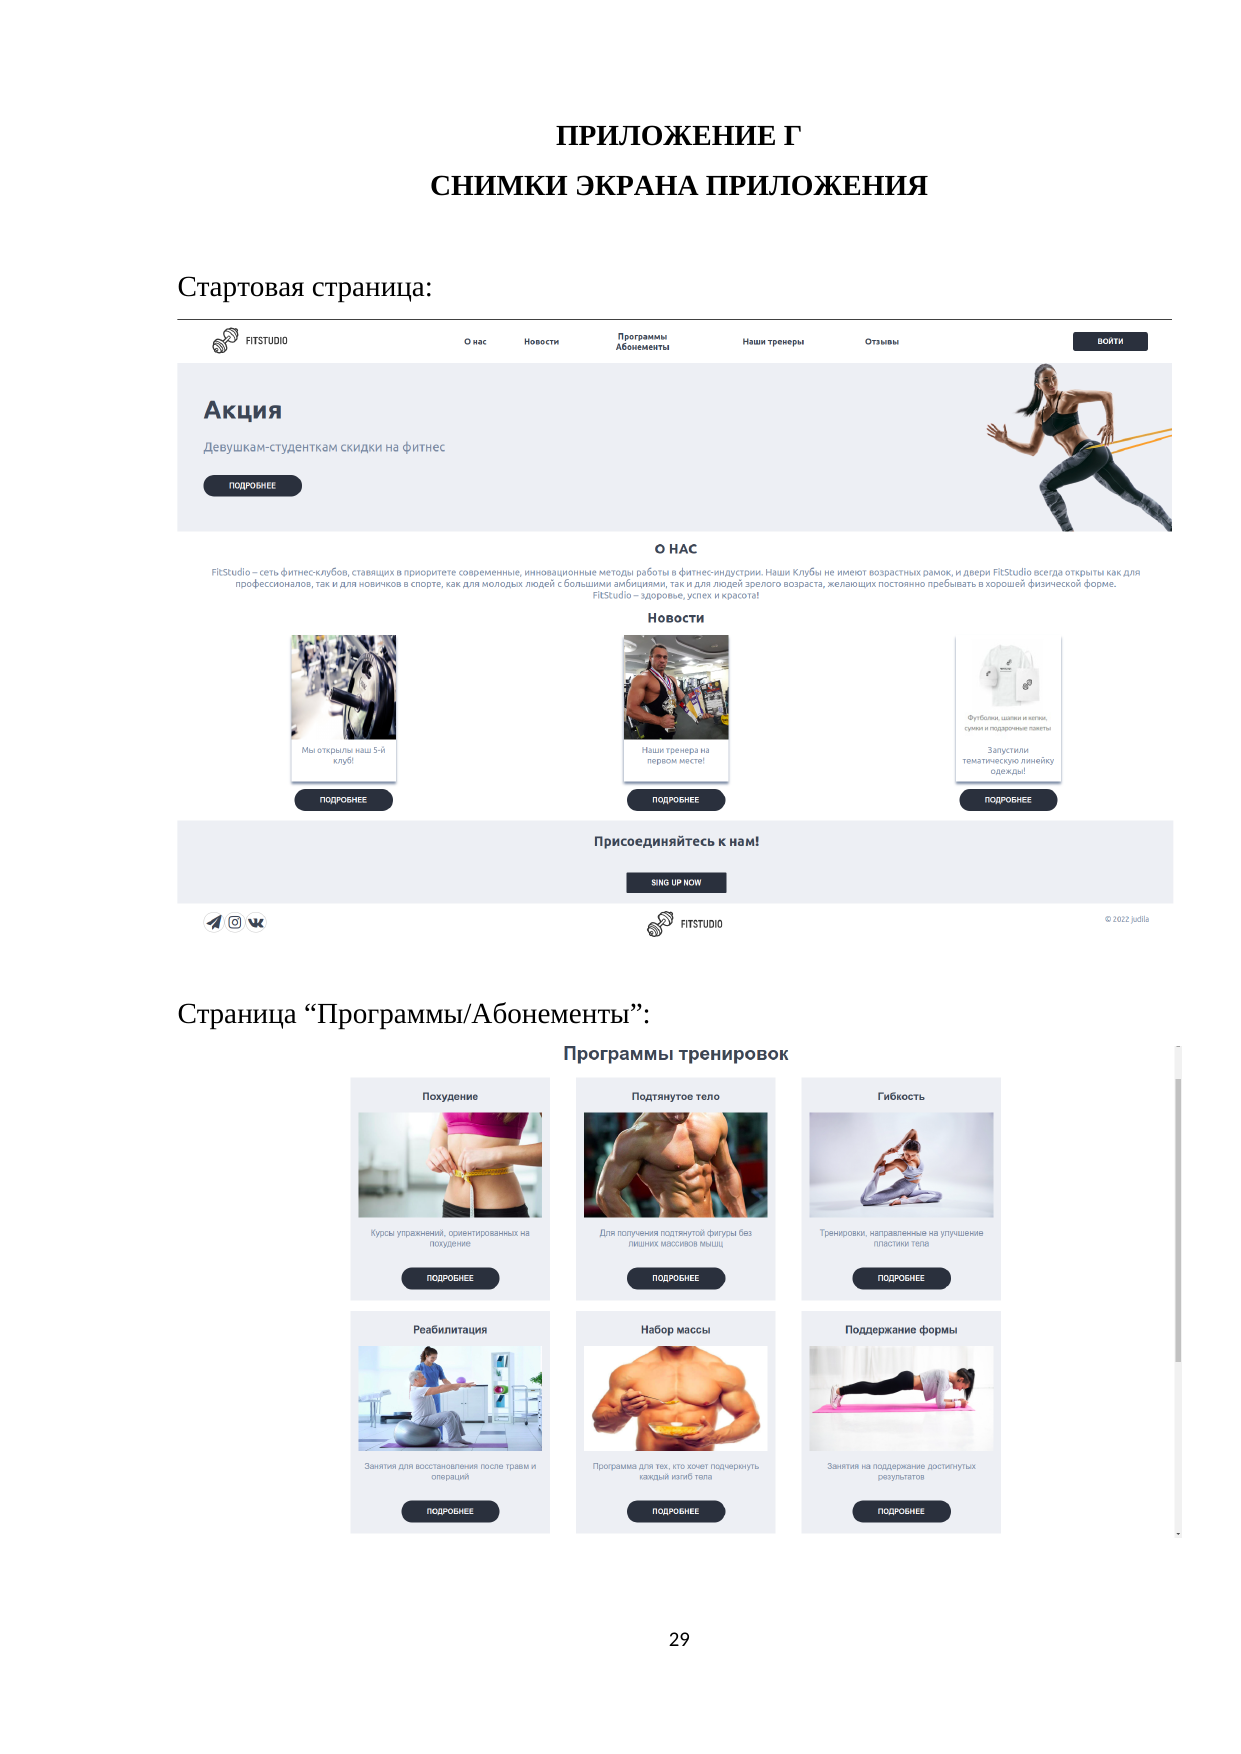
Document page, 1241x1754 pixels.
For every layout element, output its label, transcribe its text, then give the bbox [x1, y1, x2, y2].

text Стартовая страница: [177, 269, 1181, 303]
picture [177, 1046, 1182, 1538]
picture [177, 319, 1174, 946]
text ПРИЛОЖЕНИЕ Г [177, 118, 1181, 152]
text Страница “Программы/Абонементы”: [177, 996, 1181, 1030]
text СНИМКИ ЭКРАНА ПРИЛОЖЕНИЯ [177, 168, 1181, 202]
